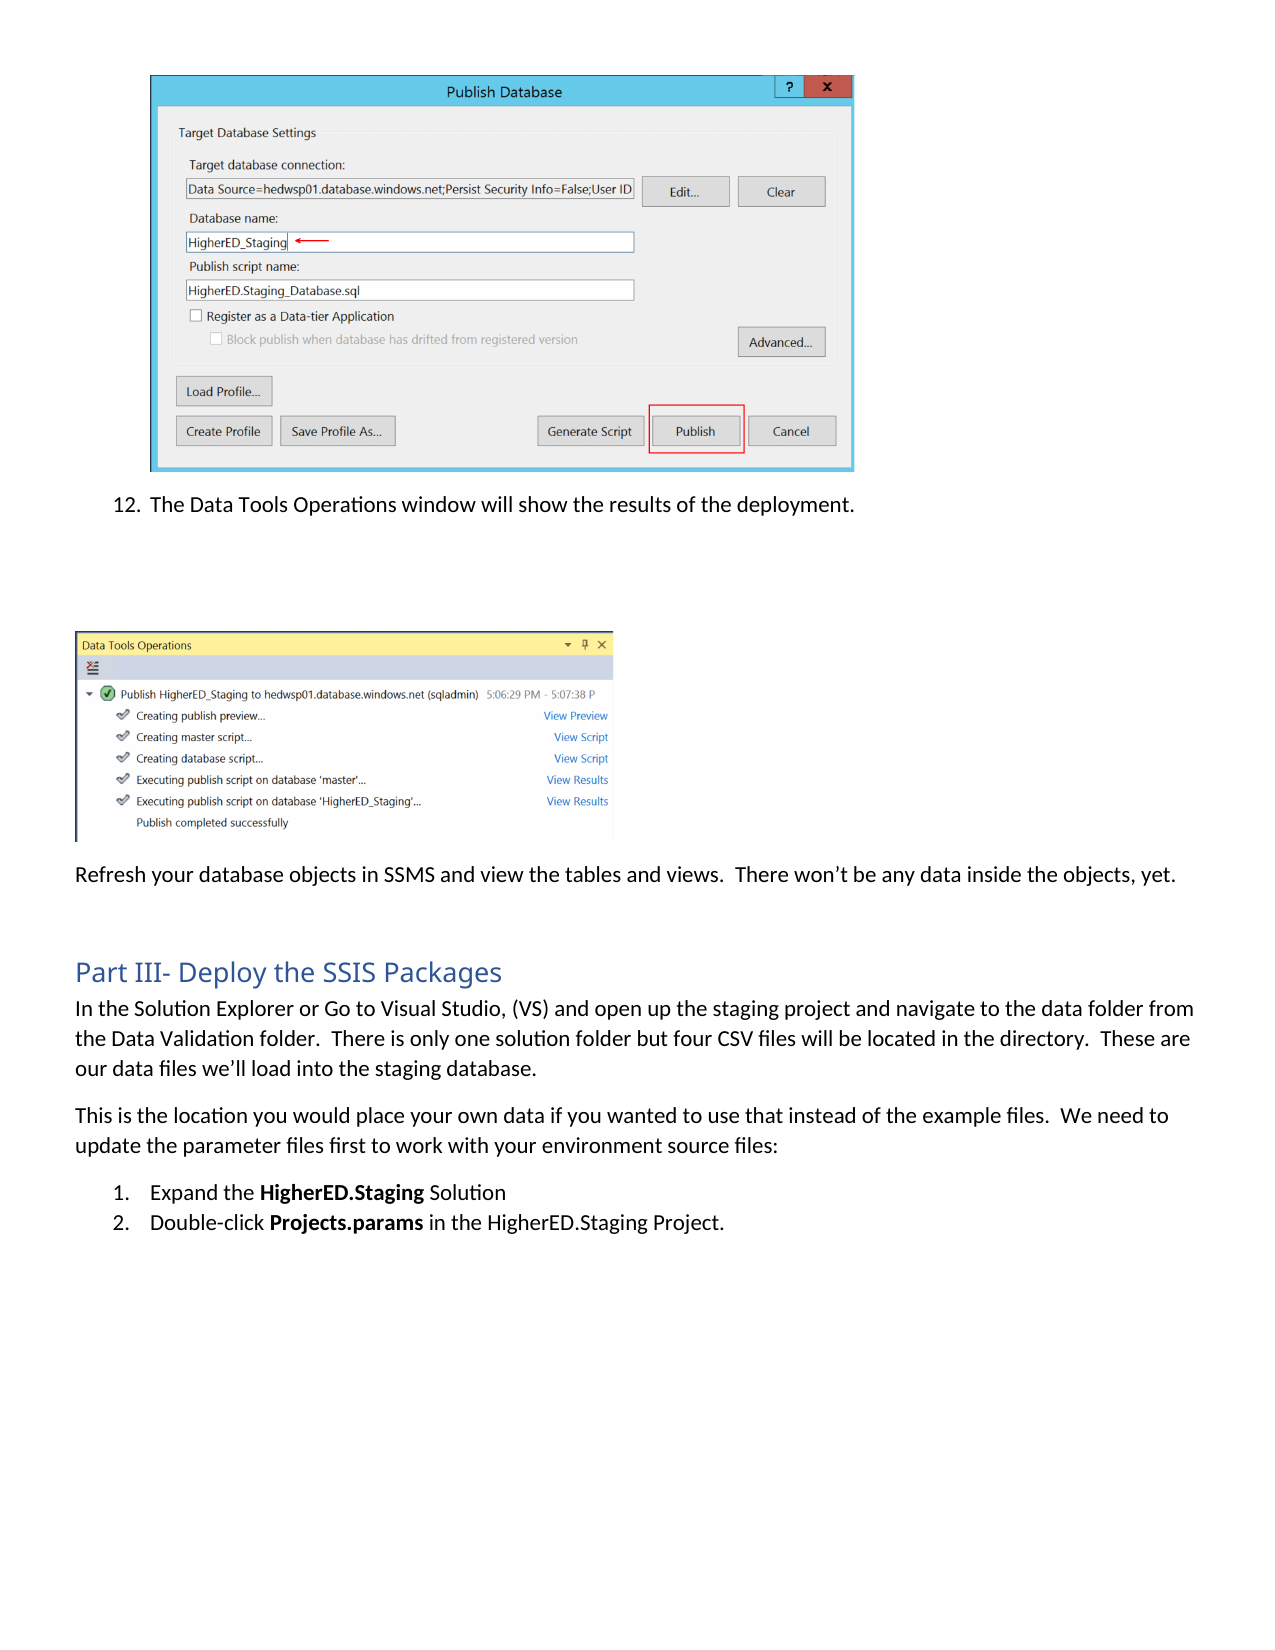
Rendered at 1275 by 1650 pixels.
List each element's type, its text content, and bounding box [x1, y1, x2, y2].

subtitle Part III- Deploy the SSIS Packages [75, 954, 1200, 991]
picture [75, 631, 614, 842]
list The Data Tools Operations window will show the results of the deployment. [112, 490, 1200, 518]
text In the Solution Explorer or Go to Visual Studio, (VS) and open up the staging project and navigate to the data folder from the Data Validation folder. There is only one solution folder but four CSV files will be located in the directory. These are our data files we’ll load into the staging database. [75, 994, 1200, 1082]
list Expand the HigherED.Staging Solution [112, 1178, 1200, 1206]
picture [150, 75, 855, 472]
text This is the location you would place your own data if you wanted to use that instead of the example files. We need to update the parameter files first to work with your environment source files: [75, 1101, 1200, 1159]
text Refresh your database objects in SSMS and view the tables and views. There won’t be any data inside the objects, yet. [75, 860, 1200, 888]
list Double-click Projects.params in the HigherED.Staging Project. [112, 1208, 1200, 1236]
